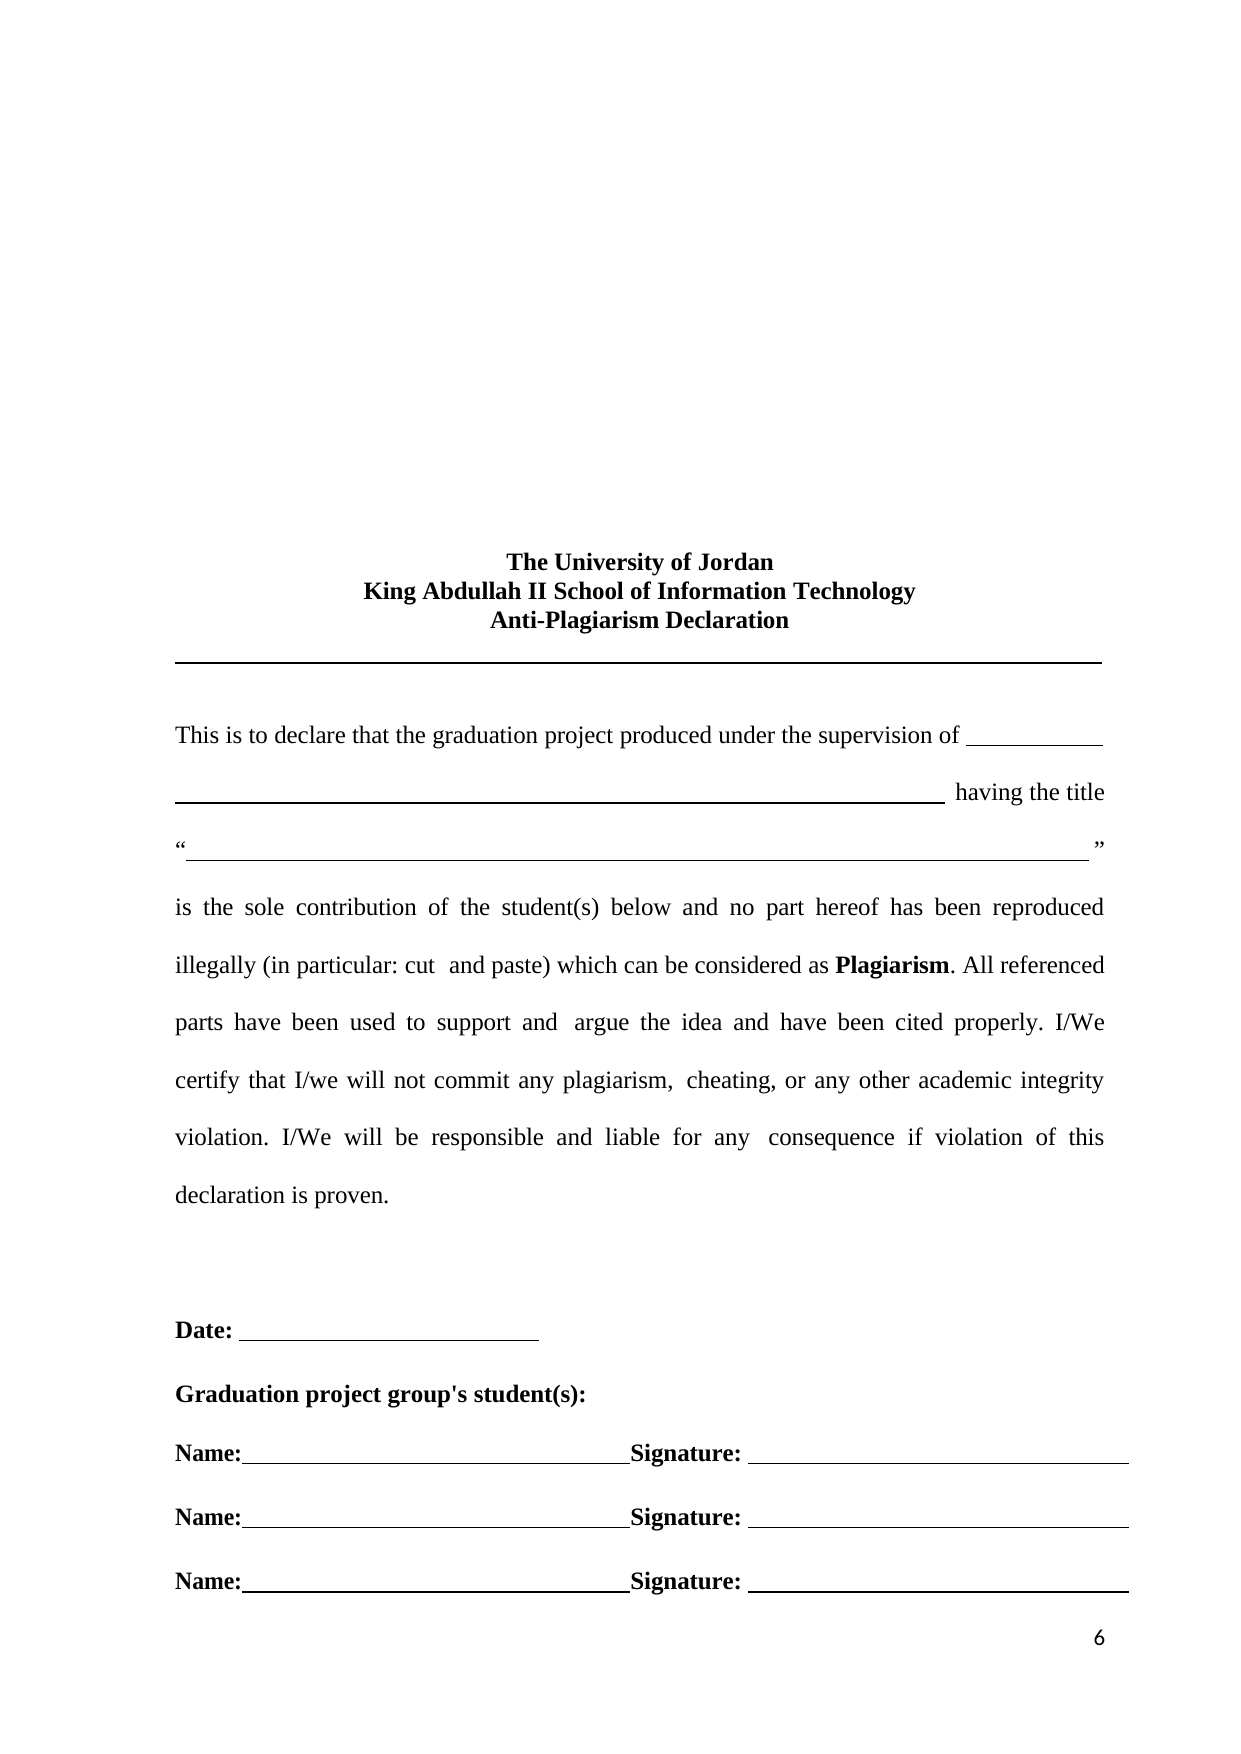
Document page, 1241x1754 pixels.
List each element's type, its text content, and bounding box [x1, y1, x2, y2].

text Anti-Plagiarism Declaration [175, 605, 1104, 633]
text Name: Signature: [175, 1566, 1105, 1595]
text This is to declare that the graduation project produced under the supervision of [175, 720, 1105, 748]
subtitle Date: [175, 1315, 1105, 1344]
text Name: Signature: [175, 1502, 1105, 1531]
text Name: Signature: [175, 1438, 1105, 1466]
text having the title “ ” is the sole contribution of the student(s) below and no part hereof has been reproduced illegally (in particular: cut and paste) which can be considered as Plagiarism. All referenced parts have been used to support and argue the idea and have been cited properly. I/We certify that I/we will not commit any plagiarism, cheating, or any other academic integrity violation. I/We will be responsible and liable for any consequence if violation of this declaration is proven. [175, 777, 1105, 1208]
text Graduation project group's student(s): [175, 1379, 1105, 1408]
text King Abdullah II School of Information Technology [175, 576, 1104, 605]
subtitle The University of Jordan [175, 547, 1105, 576]
